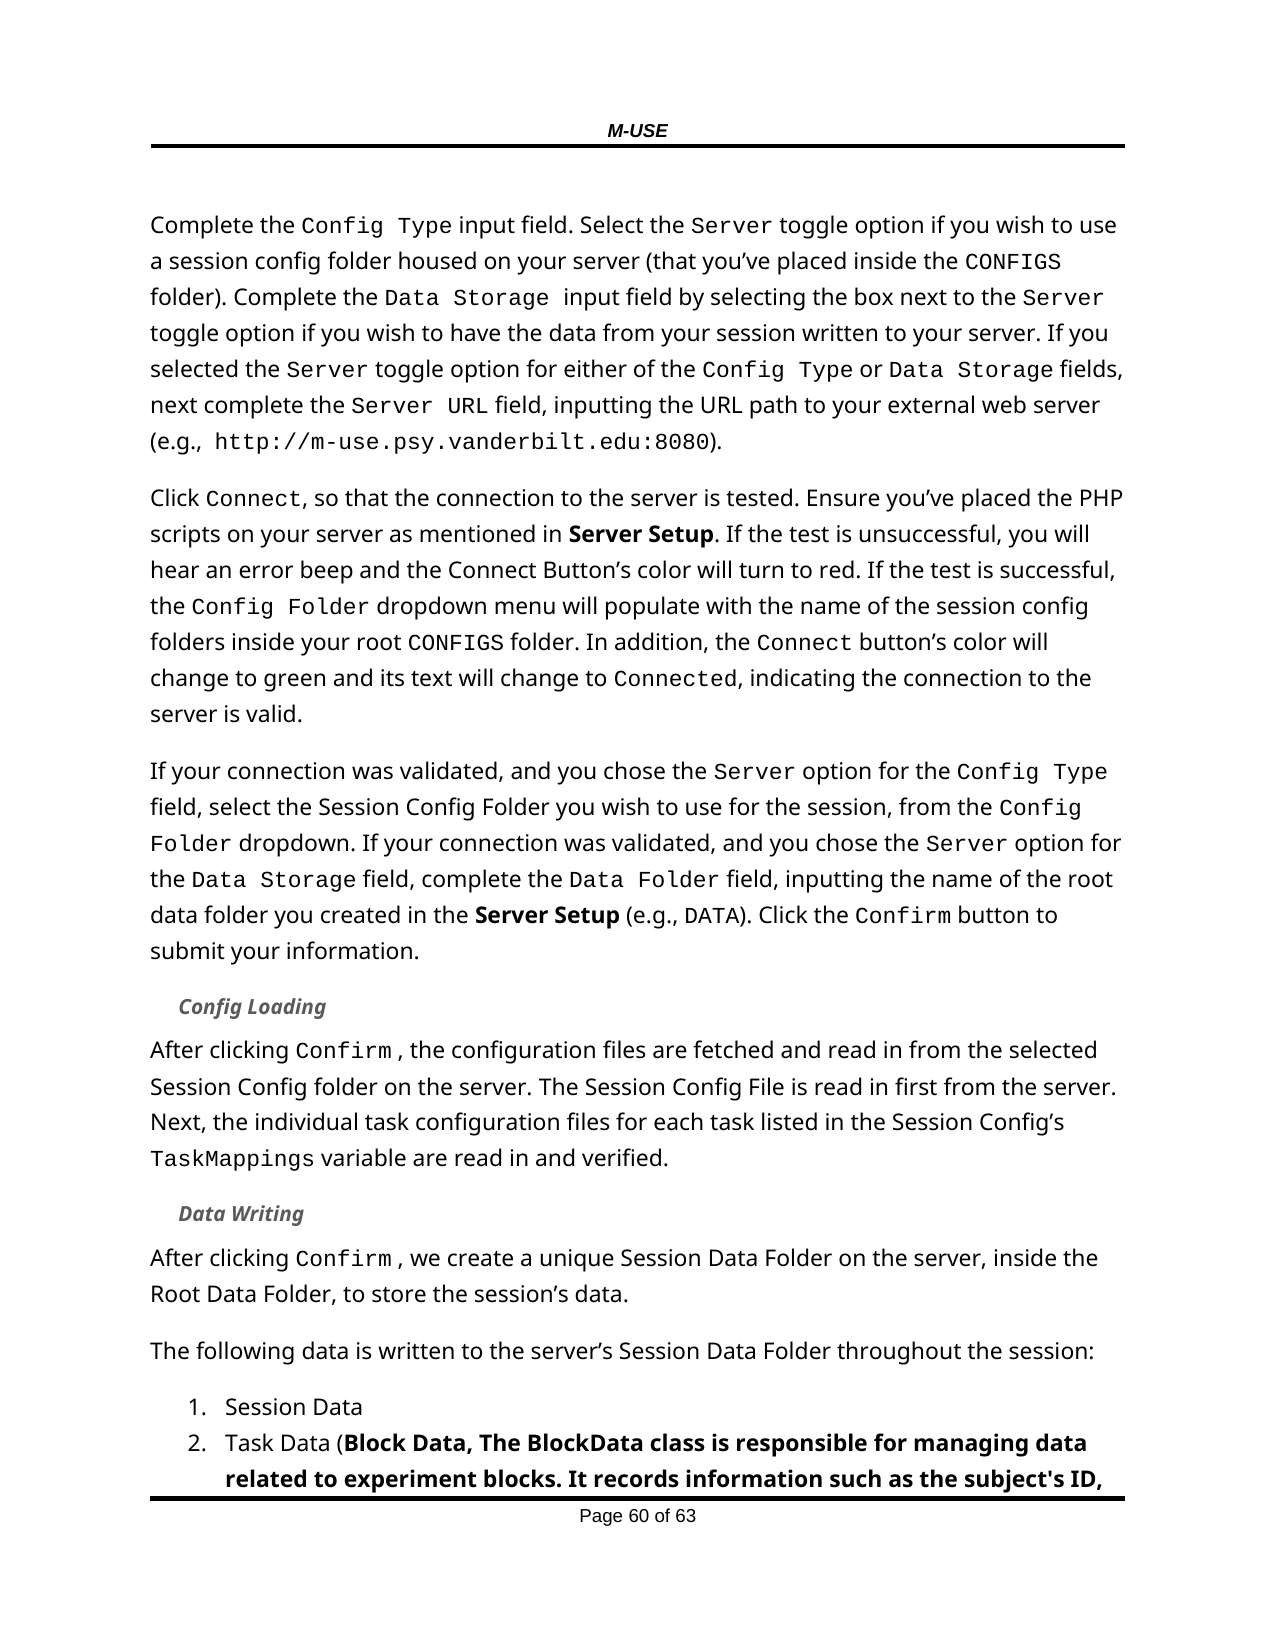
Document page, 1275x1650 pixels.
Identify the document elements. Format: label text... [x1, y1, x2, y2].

text Click Connect, so that the connection to the server is tested. Ensure you’ve placed the PHP scripts on your server as mentioned in Server Setup & Folder Structure. If the test is unsuccessful, you will hear an error beep and the Connect Button’s color will turn to red. If the test is successful, the Config Folder dropdown menu will populate with the name of the session config folders inside your root CONFIGS folder. In addition, the Connect button’s color will change to green and its text will change to Connected, indicating the connection to the server is valid. [150, 482, 1125, 729]
text After clicking Confirm , the configuration files are fetched and read in from the selected Session Config folder on the server. The Session Config File is read in first from the server. Next, the individual task configuration files for each task listed in the Session Config’s TaskMappings variable are read in and verified. [150, 1034, 1125, 1174]
text Complete the Config Type input field. Select the Server toggle option if you wish to use a session config folder housed on your server (that you’ve placed inside the CONFIGS folder). Complete the Data Storage input field by selecting the box next to the Server toggle option if you wish to have the data from your session written to your server. If you selected the Server toggle option for either of the Config Type or Data Storage fields, next complete the Server URL field, inputting the URL path to your external web server (e.g., http://m-use.psy.vanderbilt.edu:8080). [150, 209, 1125, 456]
subtitle Config Loading [178, 992, 1125, 1020]
subtitle Data Writing [178, 1199, 1125, 1228]
text After clicking Confirm , we create a unique Session Data Folder on the server, inside the Root Data Folder, to store the session’s data. [150, 1242, 1125, 1309]
text If your connection was validated, and you chose the Server option for the Config Type field, select the Session Config Folder you wish to use for the session, from the Config Folder dropdown. If your connection was validated, and you chose the Server option for the Data Storage field, complete the Data Folder field, inputting the name of the root data folder you created in the Server Setup & Folder Structure (e.g., DATA). Click the Confirm button to submit your information. [150, 755, 1125, 966]
text The following data is written to the server’s Session Data Folder throughout the session: [150, 1334, 1125, 1366]
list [187, 1427, 1125, 1494]
list Session Data [187, 1391, 1125, 1423]
